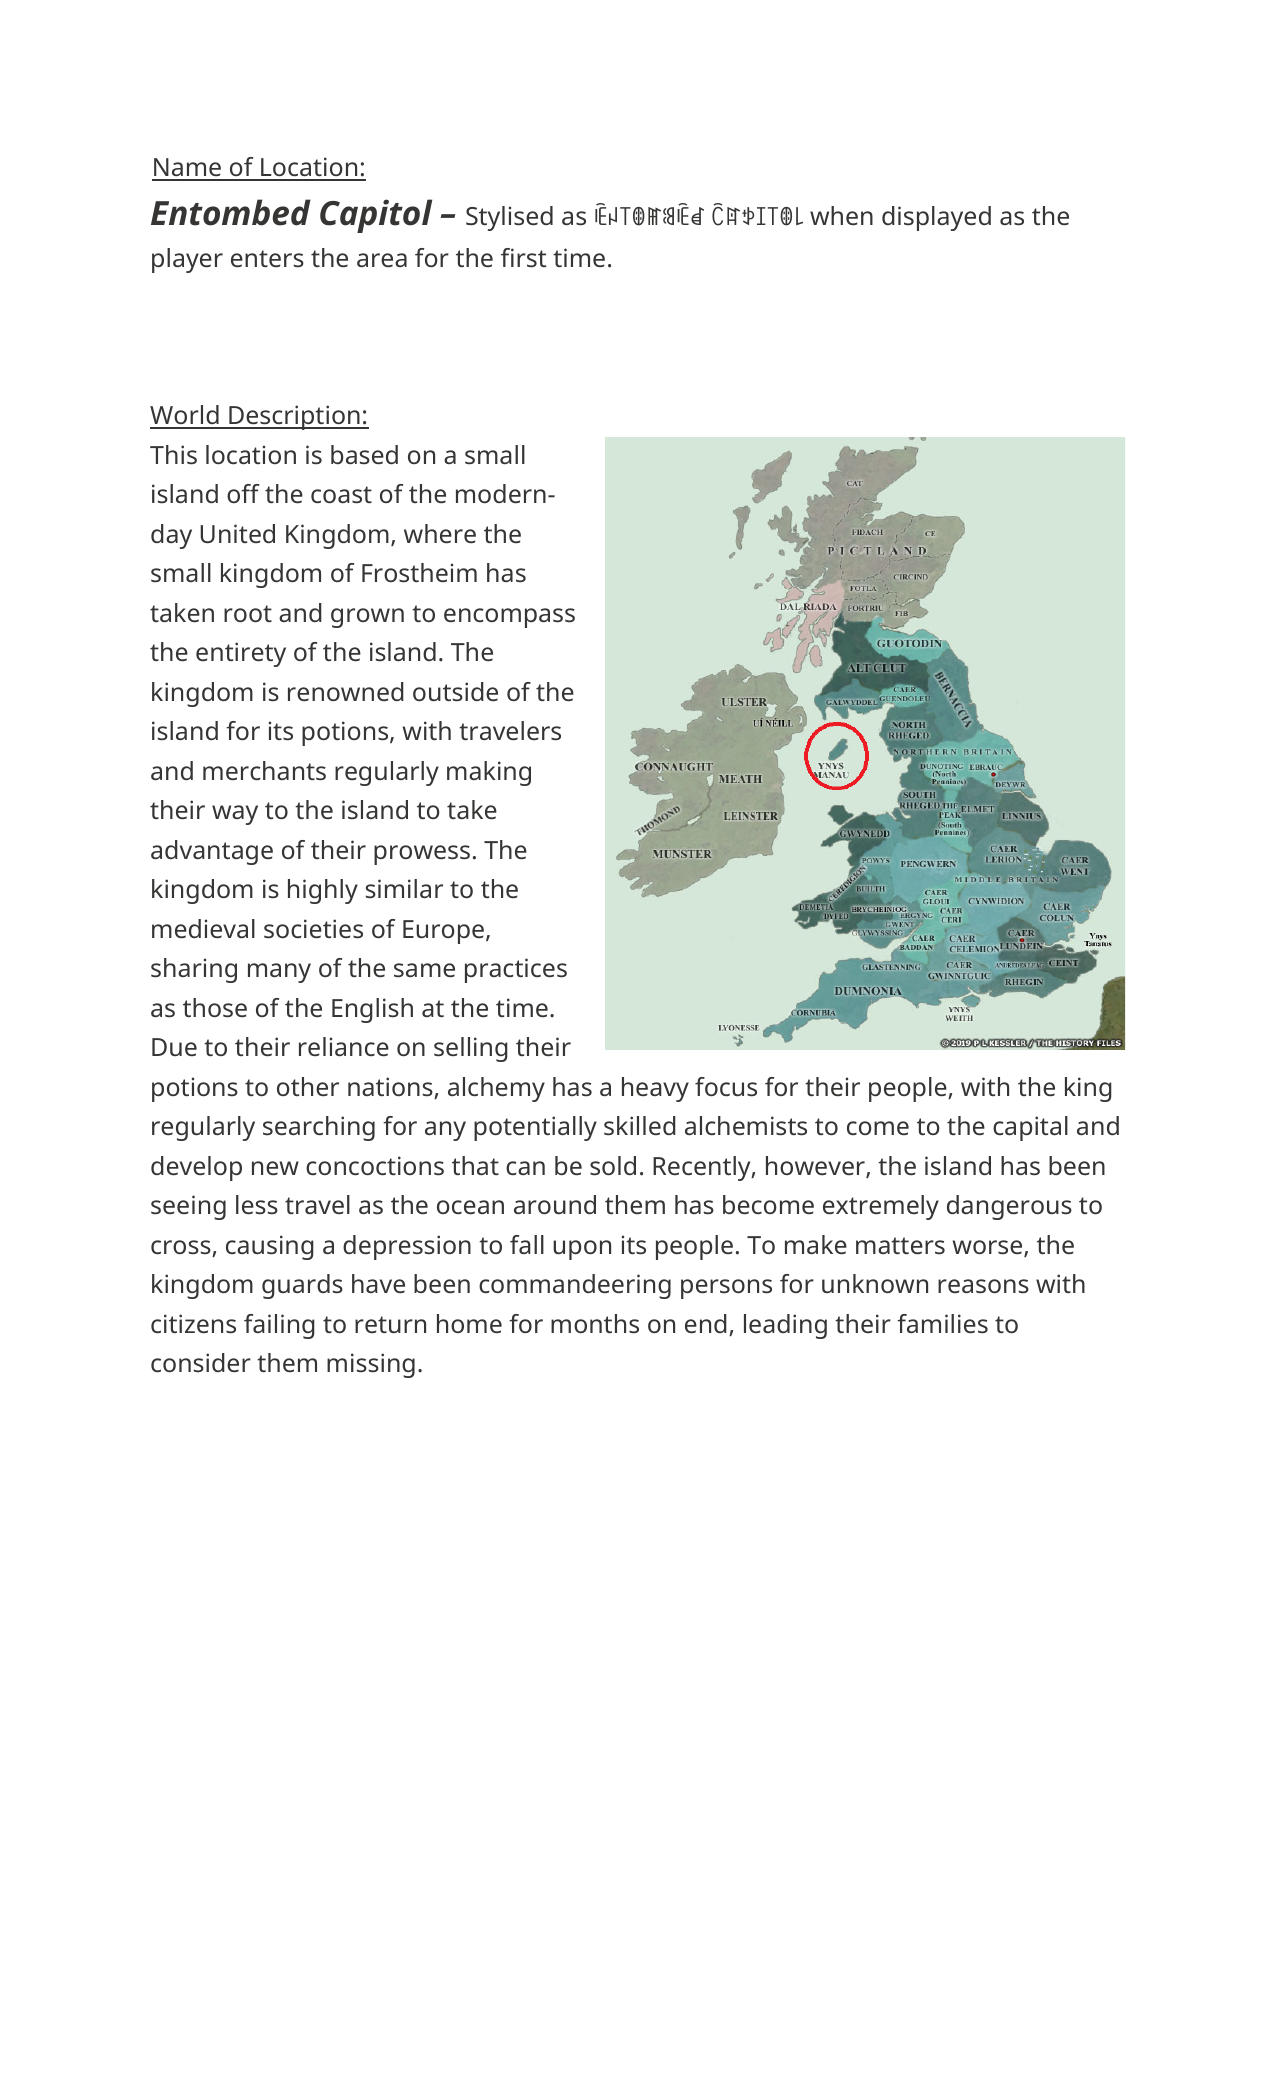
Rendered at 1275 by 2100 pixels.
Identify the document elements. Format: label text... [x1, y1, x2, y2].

picture [605, 437, 1125, 1050]
list Name of Location: [152, 150, 1125, 184]
text World Description: [150, 398, 1125, 432]
text Entombed Capitol – Stylised as ꍟꈤ꓄ꂦꂵꌃꍟꀸ ꉓꍏꉣꀤ꓄ꂦ꒒ when displayed as the player enters the area for the first time. [150, 189, 1125, 274]
